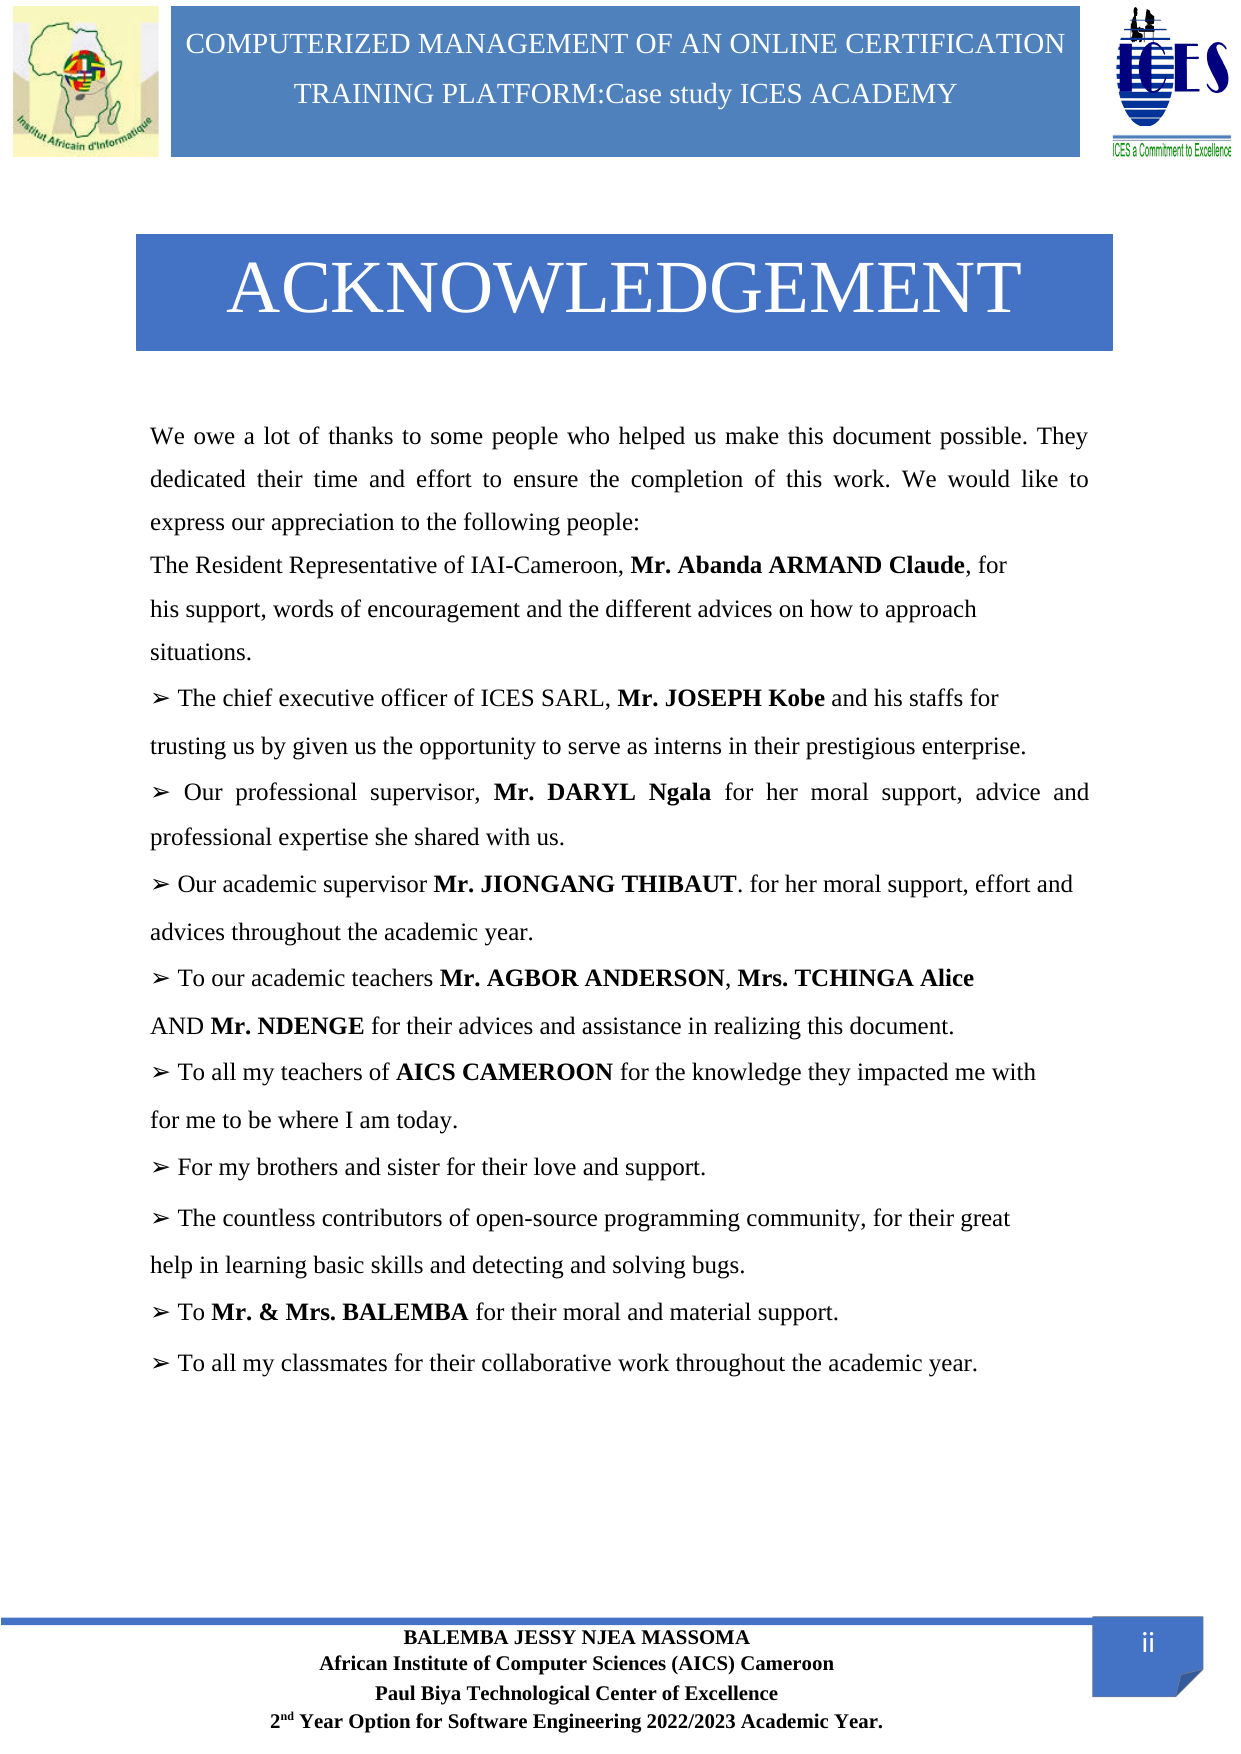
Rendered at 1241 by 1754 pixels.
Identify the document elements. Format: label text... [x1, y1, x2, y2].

text trusting us by given us the opportunity to serve as interns in their prestigious enterprise. [150, 731, 1090, 760]
text ➢ To all my teachers of AICS CAMEROON for the knowledge they impacted me with [150, 1054, 1090, 1088]
text advices throughout the academic year. [150, 917, 1090, 945]
text ➢ Our academic supervisor Mr. JIONGANG THIBAUT. for her moral support, effort and [150, 866, 1090, 900]
text his support, words of encouragement and the different advices on how to approach [150, 594, 1090, 622]
picture [13, 6, 159, 157]
picture [1112, 6, 1232, 157]
text ➢ For my brothers and sister for their love and support. [150, 1148, 1090, 1182]
text AND Mr. NDENGE for their advices and assistance in realizing this document. [150, 1011, 1090, 1039]
text situations. [150, 637, 1090, 666]
text ➢ Our professional supervisor, Mr. DARYL Ngala for her moral support, advice and professional expertise she shared with us. [150, 774, 1090, 851]
text The Resident Representative of IAI-Cameroon, Mr. Abanda ARMAND Claude, for [150, 551, 1090, 579]
text for me to be where I am today. [150, 1105, 1090, 1134]
text ➢ To all my classmates for their collaborative work throughout the academic year. [150, 1344, 1090, 1378]
text help in learning basic skills and detecting and solving bugs. [150, 1250, 1090, 1279]
text We owe a lot of thanks to some people who helped us make this document possible. They dedicated their time and effort to ensure the completion of this work. We would like to express our appreciation to the following people: [150, 421, 1090, 536]
text ➢ To Mr. & Mrs. BALEMBA for their moral and material support. [150, 1293, 1090, 1327]
text ➢ The countless contributors of open-source programming community, for their great [150, 1199, 1090, 1233]
text ➢ To our academic teachers Mr. AGBOR ANDERSON, Mrs. TCHINGA Alice [150, 960, 1090, 994]
text ➢ The chief executive officer of ICES SARL, Mr. JOSEPH Kobe and his staffs for [150, 680, 1090, 714]
